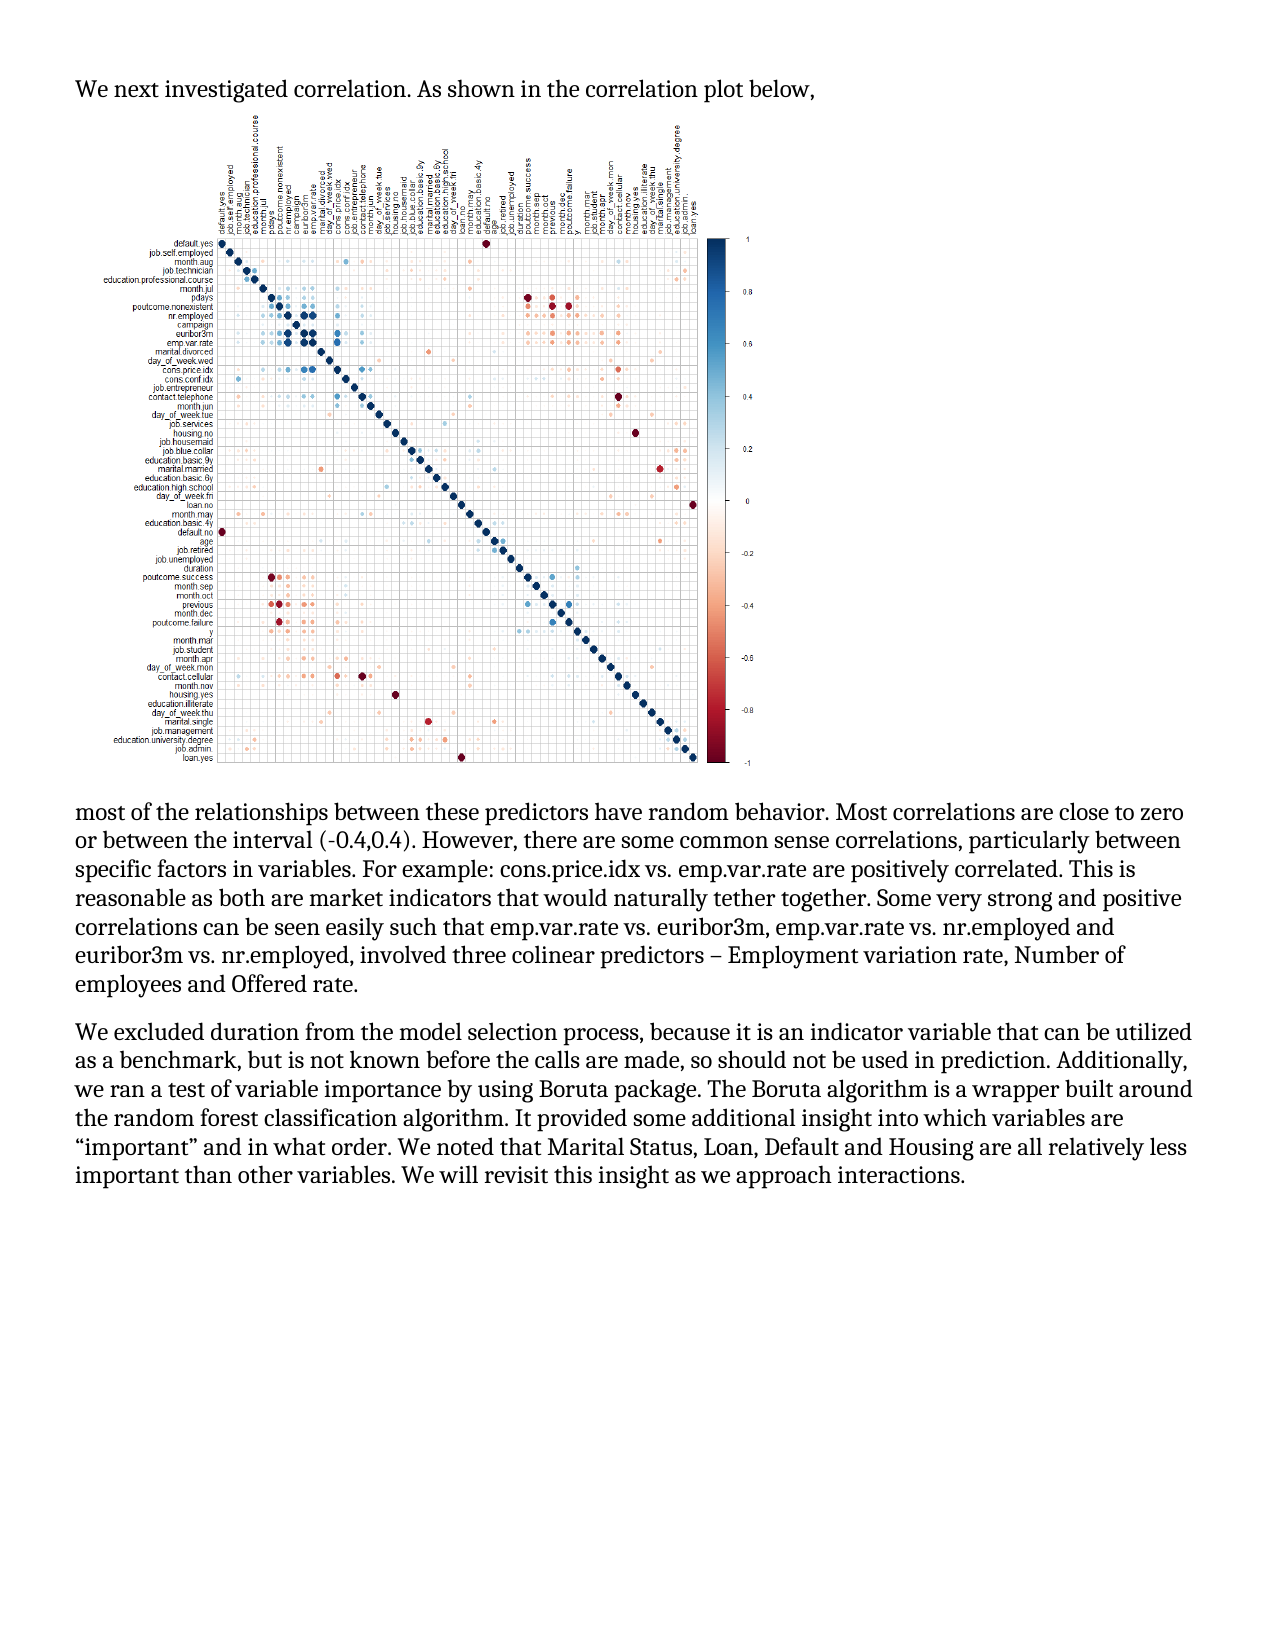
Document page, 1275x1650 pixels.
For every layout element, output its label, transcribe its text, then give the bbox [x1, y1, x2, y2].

text most of the relationships between these predictors have random behavior. Most correlations are close to zero or between the interval (-0.4,0.4). However, there are some common sense correlations, particularly between specific factors in variables. For example: cons.price.idx vs. emp.var.rate are positively correlated. This is reasonable as both are market indicators that would naturally tether together. Some very strong and positive correlations can be seen easily such that emp.var.rate vs. euribor3m, emp.var.rate vs. nr.employed and euribor3m vs. nr.employed, involved three colinear predictors – Employment variation rate, Number of employees and Offered rate. [75, 797, 1200, 999]
text We excluded duration from the model selection process, because it is an indicator variable that can be utilized as a benchmark, but is not known before the calls are made, so should not be used in prediction. Additionally, we ran a test of variable importance by using Boruta package. The Boruta algorithm is a wrapper built around the random forest classification algorithm. It provided some additional insight into which variables are “important” and in what order. We noted that Marital Status, Loan, Default and Housing are all relatively less important than other variables. We will revisit this insight as we approach interactions. [75, 1017, 1200, 1190]
picture [93, 103, 769, 779]
